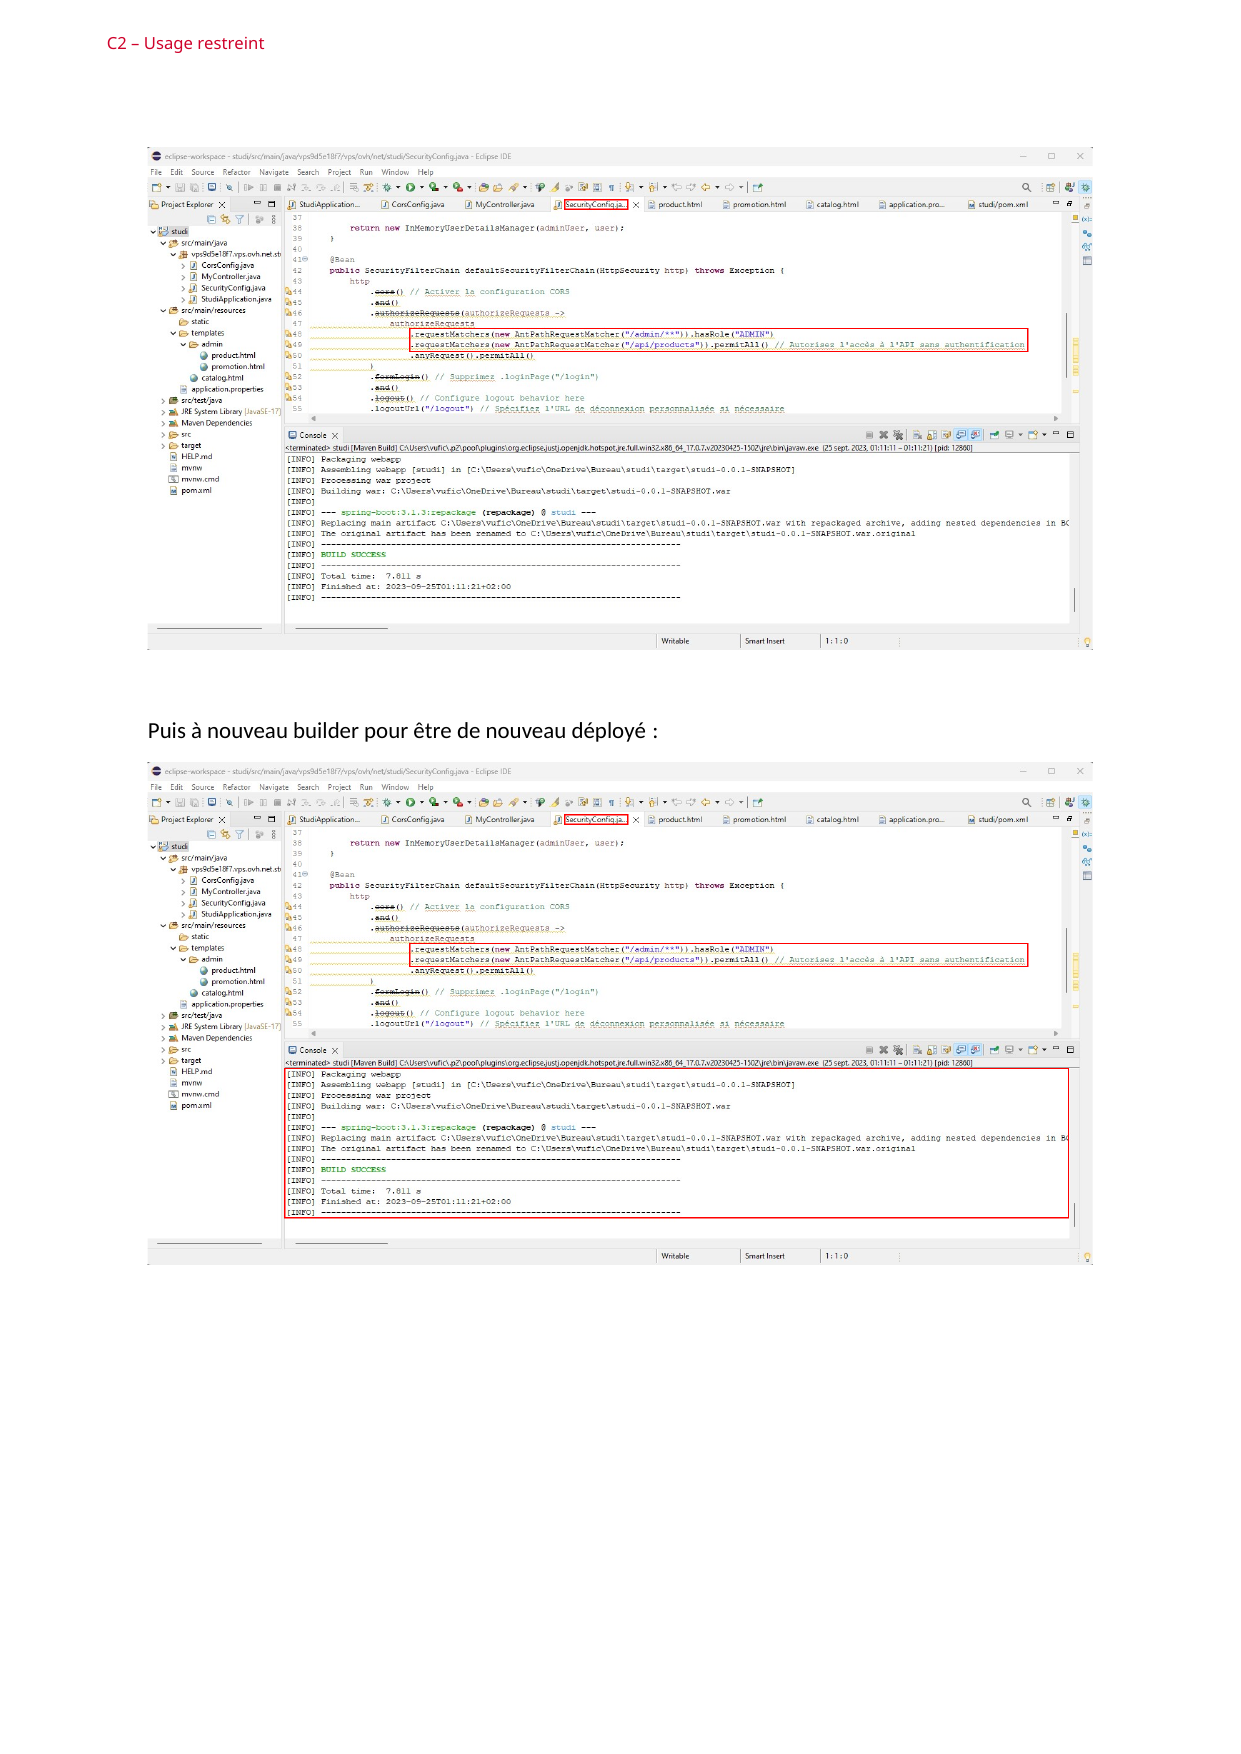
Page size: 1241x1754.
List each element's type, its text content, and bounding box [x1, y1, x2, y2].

text Puis à nouveau builder pour être de nouveau déployé : [148, 716, 1093, 744]
picture [147, 762, 1093, 1265]
picture [147, 147, 1093, 650]
